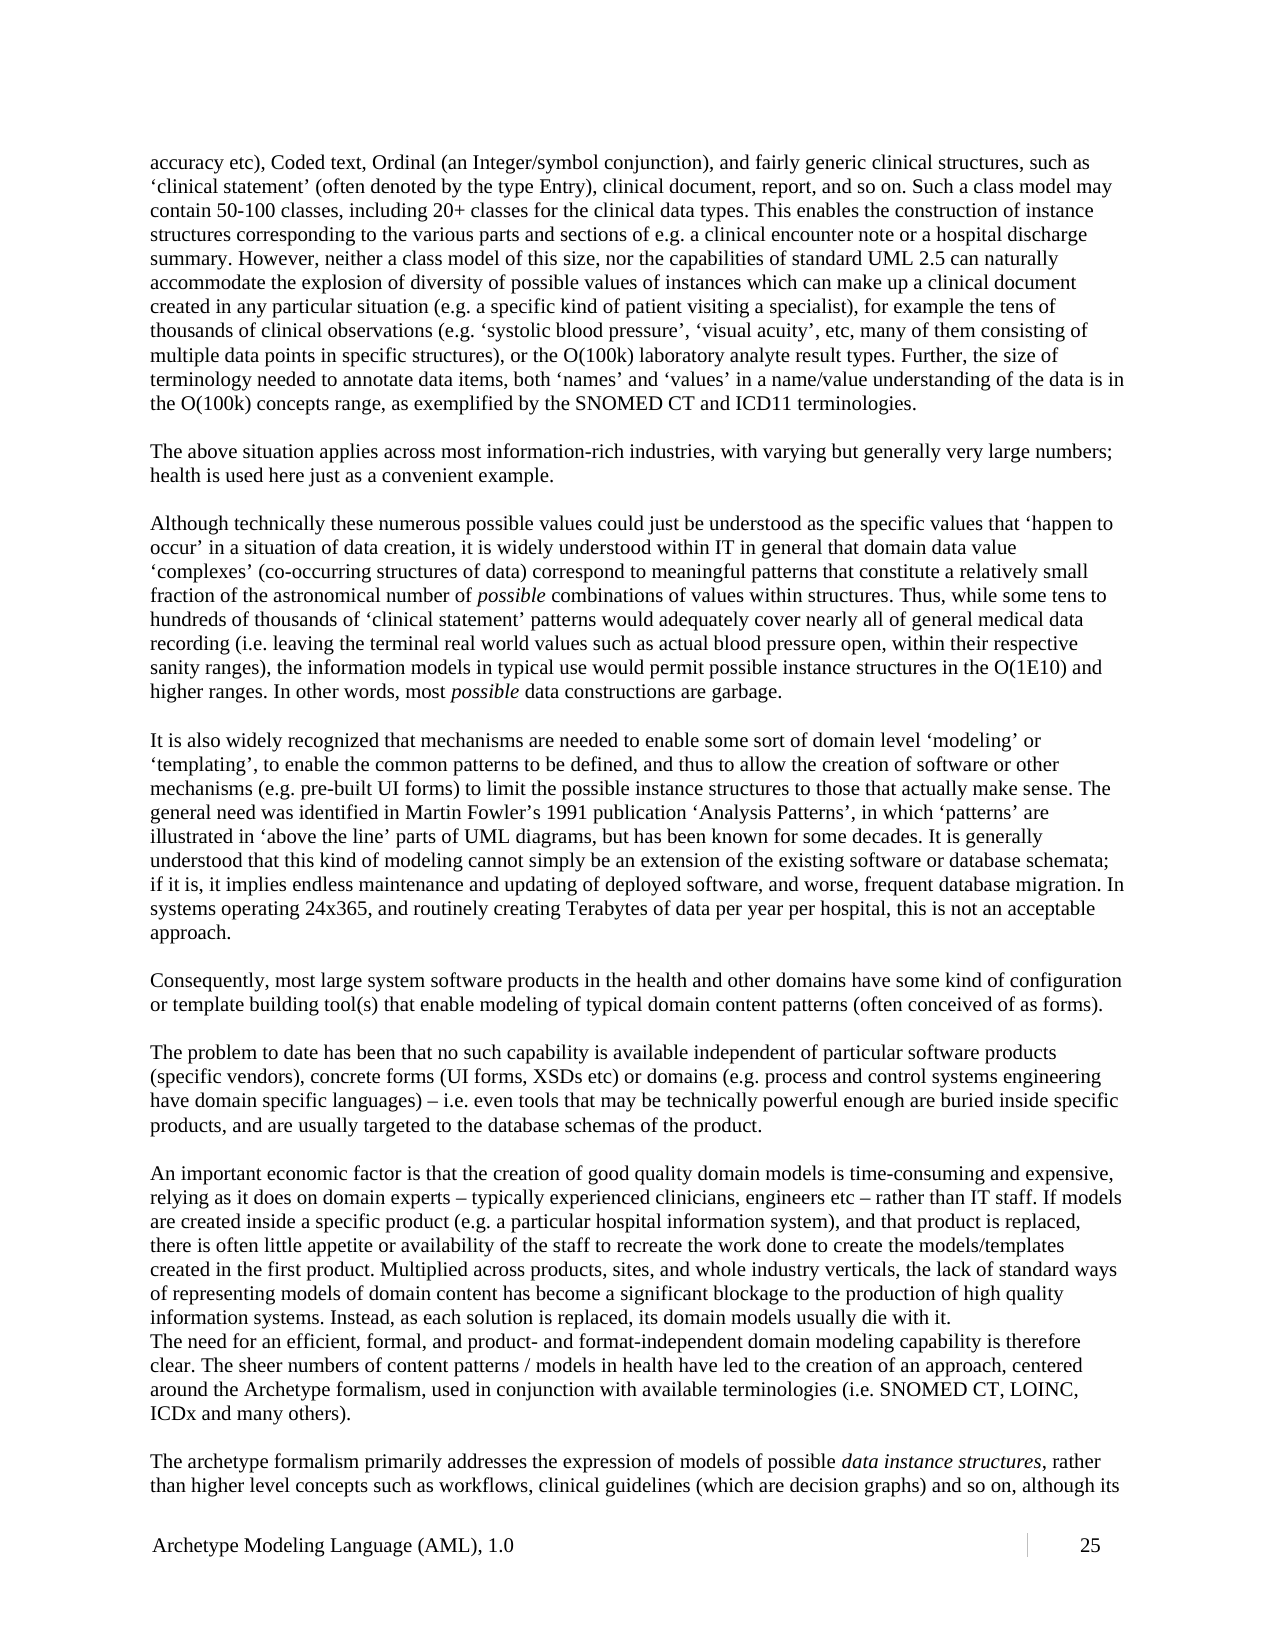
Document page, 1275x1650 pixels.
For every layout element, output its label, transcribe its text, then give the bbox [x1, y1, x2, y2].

text The need for an efficient, formal, and product- and format-independent domain modeling capability is therefore clear. The sheer numbers of content patterns / models in health have led to the creation of an approach, centered around the Archetype formalism, used in conjunction with available terminologies (i.e. SNOMED CT, LOINC, ICDx and many others). [150, 1329, 1125, 1425]
text An important economic factor is that the creation of good quality domain models is time-consuming and expensive, relying as it does on domain experts – typically experienced clinicians, engineers etc – rather than IT staff. If models are created inside a specific product (e.g. a particular hospital information system), and that product is replaced, there is often little appetite or availability of the staff to recreate the work done to create the models/templates created in the first product. Multiplied across products, sites, and whole industry verticals, the lack of standard ways of representing models of domain content has become a significant blockage to the production of high quality information systems. Instead, as each solution is replaced, its domain models usually die with it. [150, 1161, 1125, 1329]
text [150, 150, 1125, 415]
text The problem to date has been that no such capability is available independent of particular software products (specific vendors), concrete forms (UI forms, XSDs etc) or domains (e.g. process and control systems engineering have domain specific languages) – i.e. even tools that may be technically powerful enough are buried inside specific products, and are usually targeted to the database schemas of the product. [150, 1040, 1125, 1137]
text Although technically these numerous possible values could just be understood as the specific values that ‘happen to occur’ in a situation of data creation, it is widely understood within IT in general that domain data value ‘complexes’ (co-occurring structures of data) correspond to meaningful patterns that constitute a relatively small fraction of the astronomical number of possible combinations of values within structures. Thus, while some tens to hundreds of thousands of ‘clinical statement’ patterns would adequately cover nearly all of general medical data recording (i.e. leaving the terminal real world values such as actual blood pressure open, within their respective sanity ranges), the information models in typical use would permit possible instance structures in the O(1E10) and higher ranges. In other words, most possible data constructions are garbage. [150, 511, 1125, 703]
text Consequently, most large system software products in the health and other domains have some kind of configuration or template building tool(s) that enable modeling of typical domain content patterns (often conceived of as forms). [150, 968, 1125, 1016]
text The above situation applies across most information-rich industries, with varying but generally very large numbers; health is used here just as a convenient example. [150, 439, 1125, 487]
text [150, 1449, 1125, 1497]
text It is also widely recognized that mechanisms are needed to enable some sort of domain level ‘modeling’ or ‘templating’, to enable the common patterns to be defined, and thus to allow the creation of software or other mechanisms (e.g. pre-built UI forms) to limit the possible instance structures to those that actually make sense. The general need was identified in Martin Fowler’s 1991 publication ‘Analysis Patterns’, in which ‘patterns’ are illustrated in ‘above the line’ parts of UML diagrams, but has been known for some decades. It is generally understood that this kind of modeling cannot simply be an extension of the existing software or database schemata; if it is, it implies endless maintenance and updating of deployed software, and worse, frequent database migration. In systems operating 24x365, and routinely creating Terabytes of data per year per hospital, this is not an acceptable approach. [150, 727, 1125, 944]
